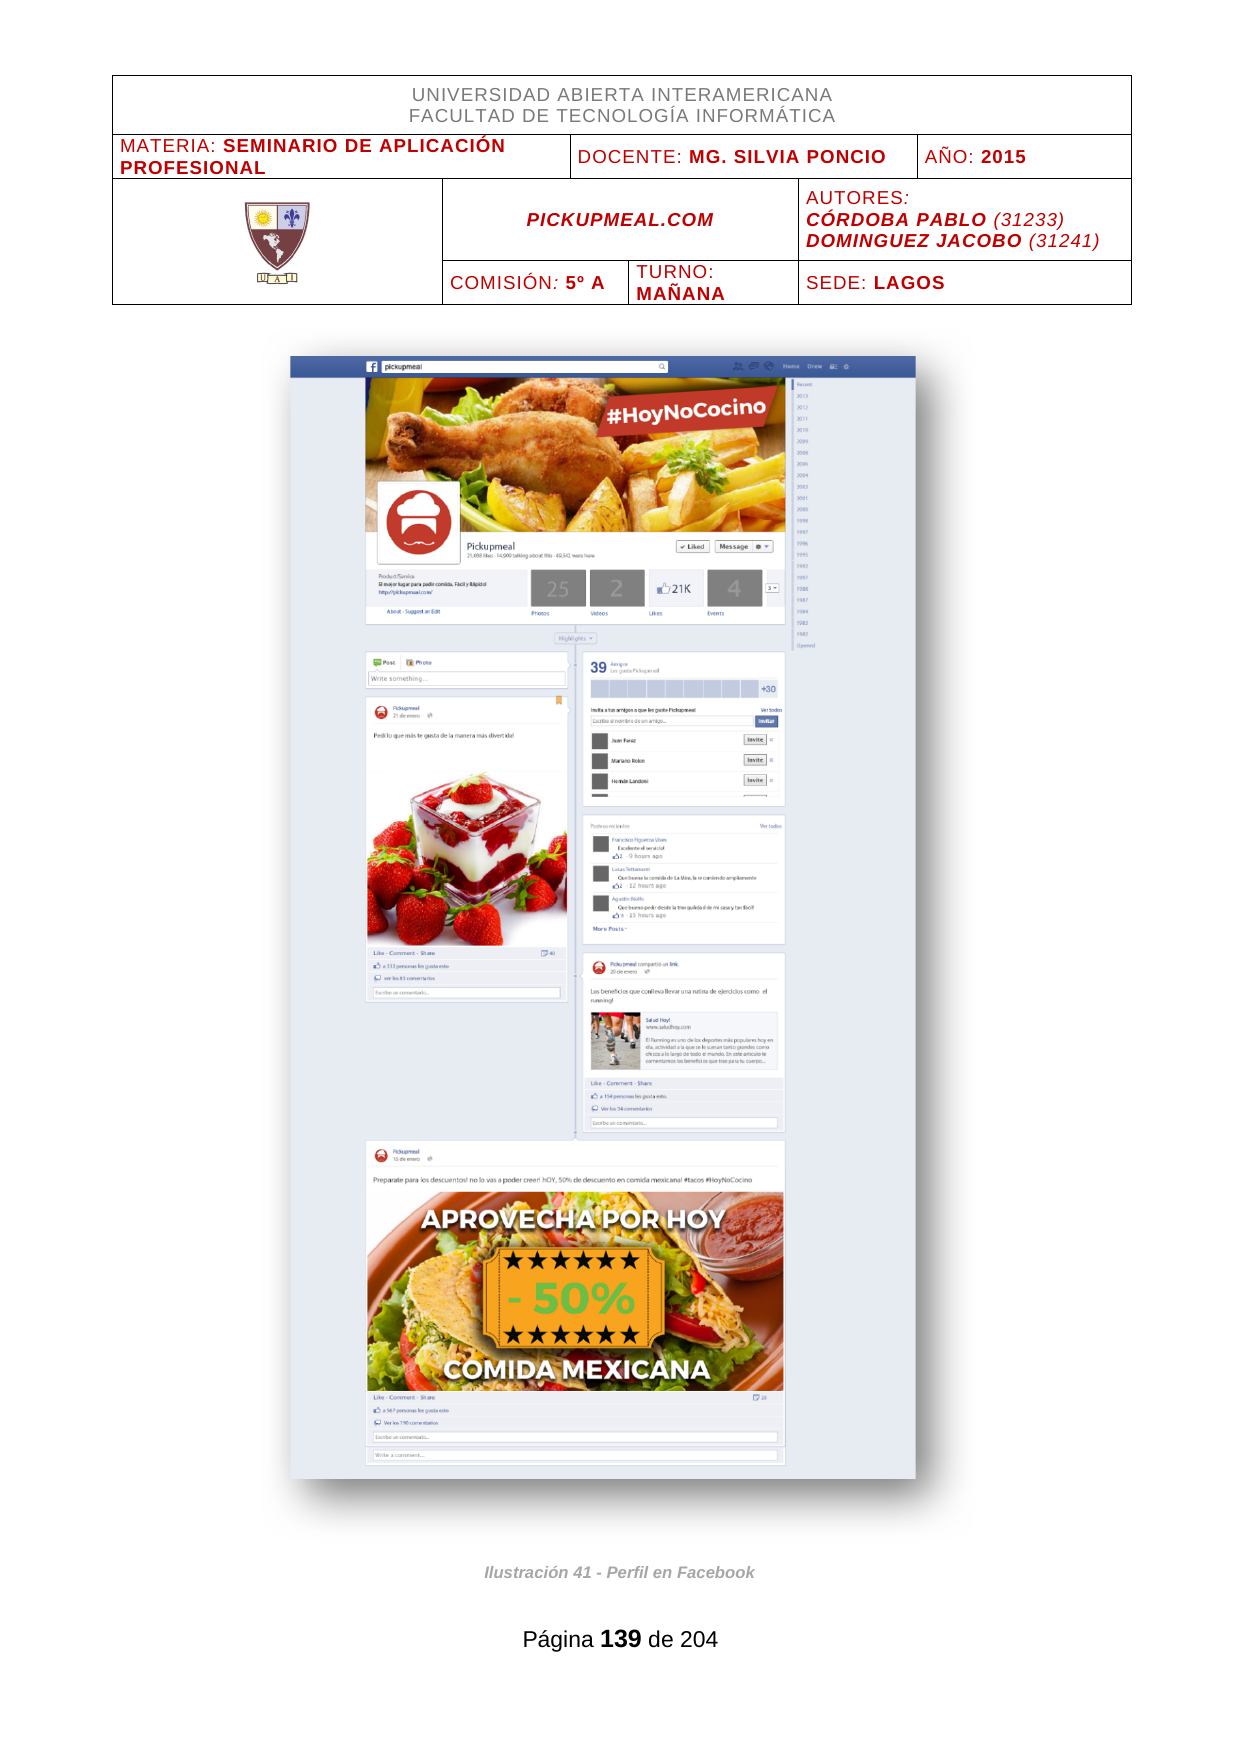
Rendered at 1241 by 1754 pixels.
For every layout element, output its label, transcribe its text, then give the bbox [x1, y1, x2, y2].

text Ilustración 41 - Perfil en Facebook [112, 1563, 1128, 1582]
picture [290, 356, 916, 1479]
picture [230, 196, 325, 287]
